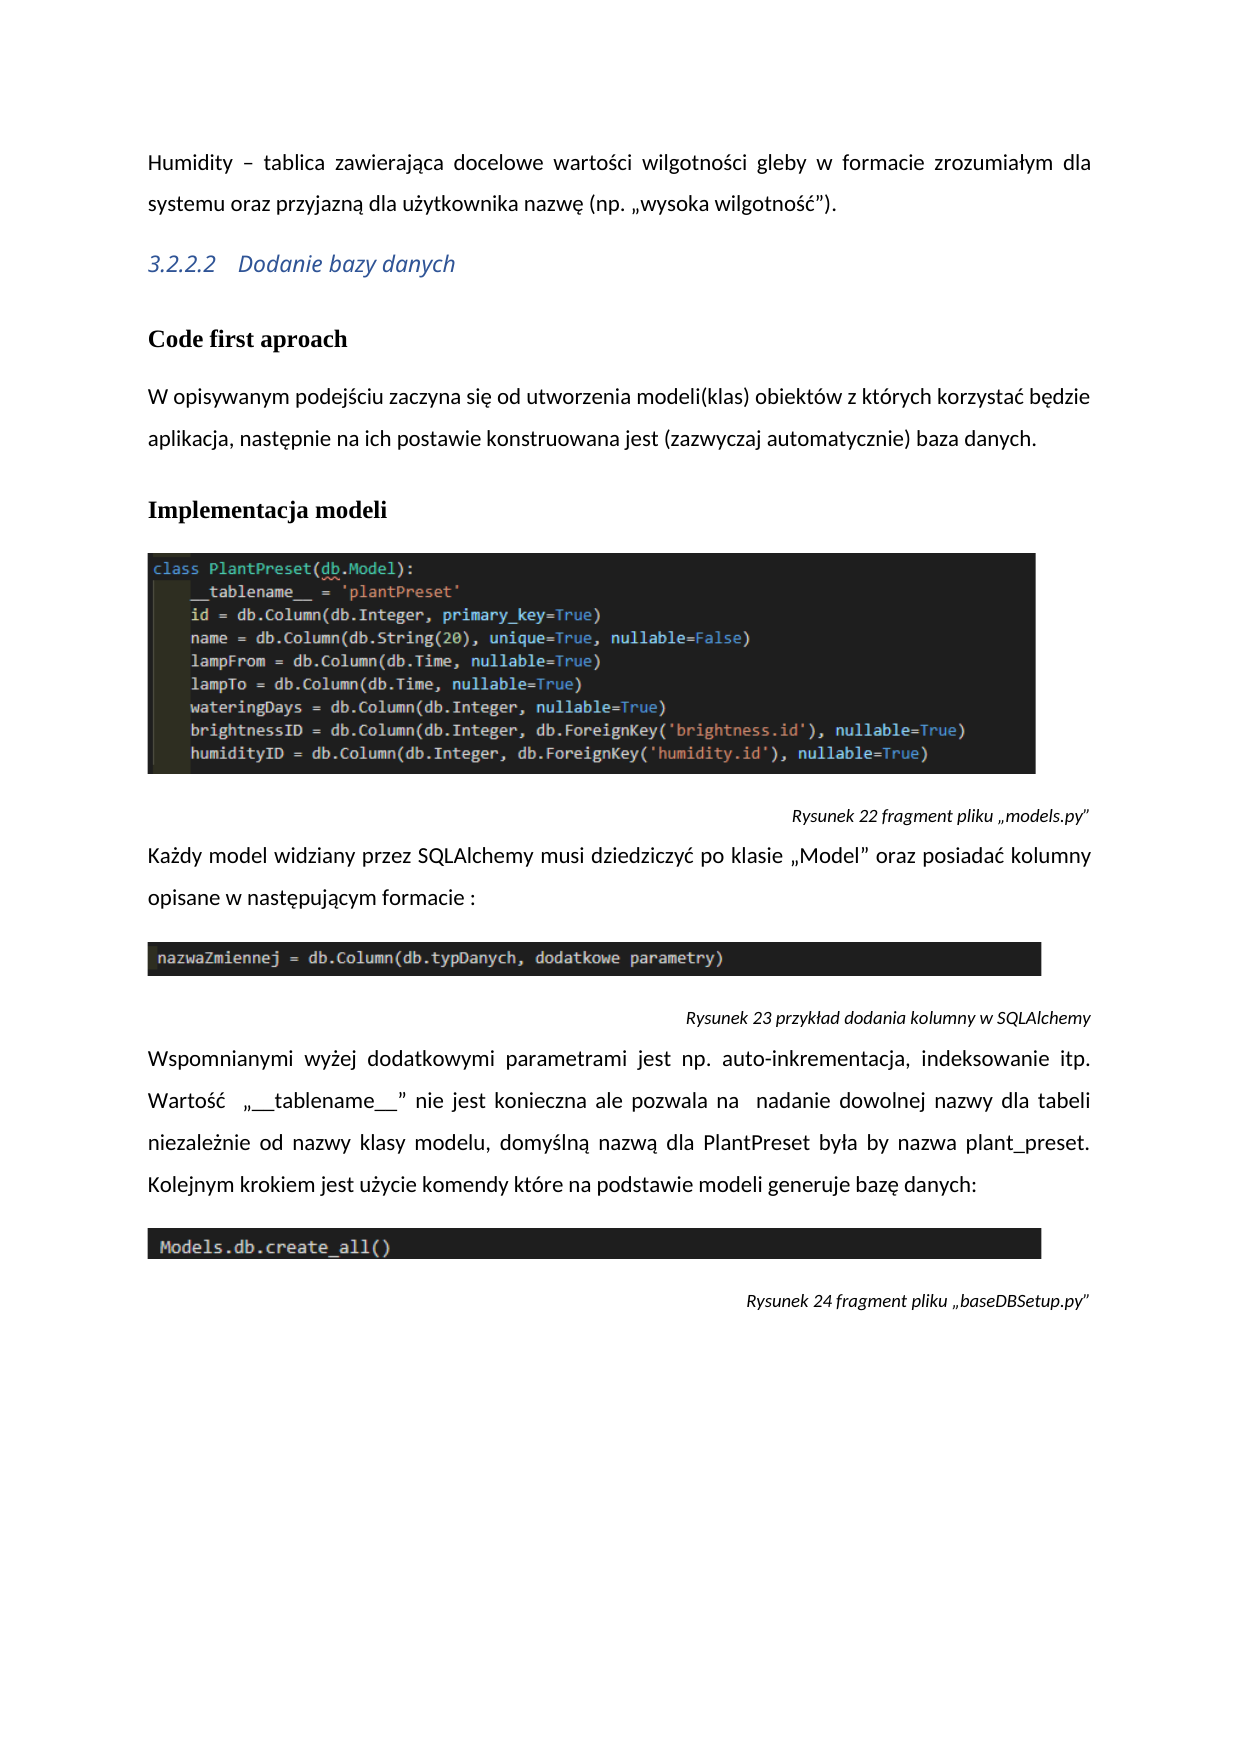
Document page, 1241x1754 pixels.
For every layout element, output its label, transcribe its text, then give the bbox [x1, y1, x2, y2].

picture [147, 553, 1036, 774]
picture [147, 1228, 1042, 1259]
text Implementacja modeli [148, 495, 1093, 524]
picture [147, 942, 1042, 976]
text W opisywanym podejściu zaczyna się od utworzenia modeli(klas) obiektów z których korzystać będzie aplikacja, następnie na ich postawie konstruowana jest (zazwyczaj automatycznie) baza danych. [148, 382, 1093, 452]
text Humidity – tablica zawierająca docelowe wartości wilgotności gleby w formacie zrozumiałym dla systemu oraz przyjazną dla użytkownika nazwę (np. „wysoka wilgotność”). [148, 148, 1093, 218]
subtitle Dodanie bazy danych [148, 248, 1093, 279]
text Code first aproach [148, 324, 1093, 353]
text Każdy model widziany przez SQLAlchemy musi dziedziczyć po klasie „Model” oraz posiadać kolumny opisane w następującym formacie : [148, 841, 1093, 911]
text Wspomnianymi wyżej dodatkowymi parametrami jest np. auto-inkrementacja, indeksowanie itp. Wartość „__tablename__” nie jest konieczna ale pozwala na nadanie dowolnej nazwy dla tabeli niezależnie od nazwy klasy modelu, domyślną nazwą dla PlantPreset była by nazwa plant_preset. Kolejnym krokiem jest użycie komendy które na podstawie modeli generuje bazę danych: [148, 1044, 1093, 1198]
